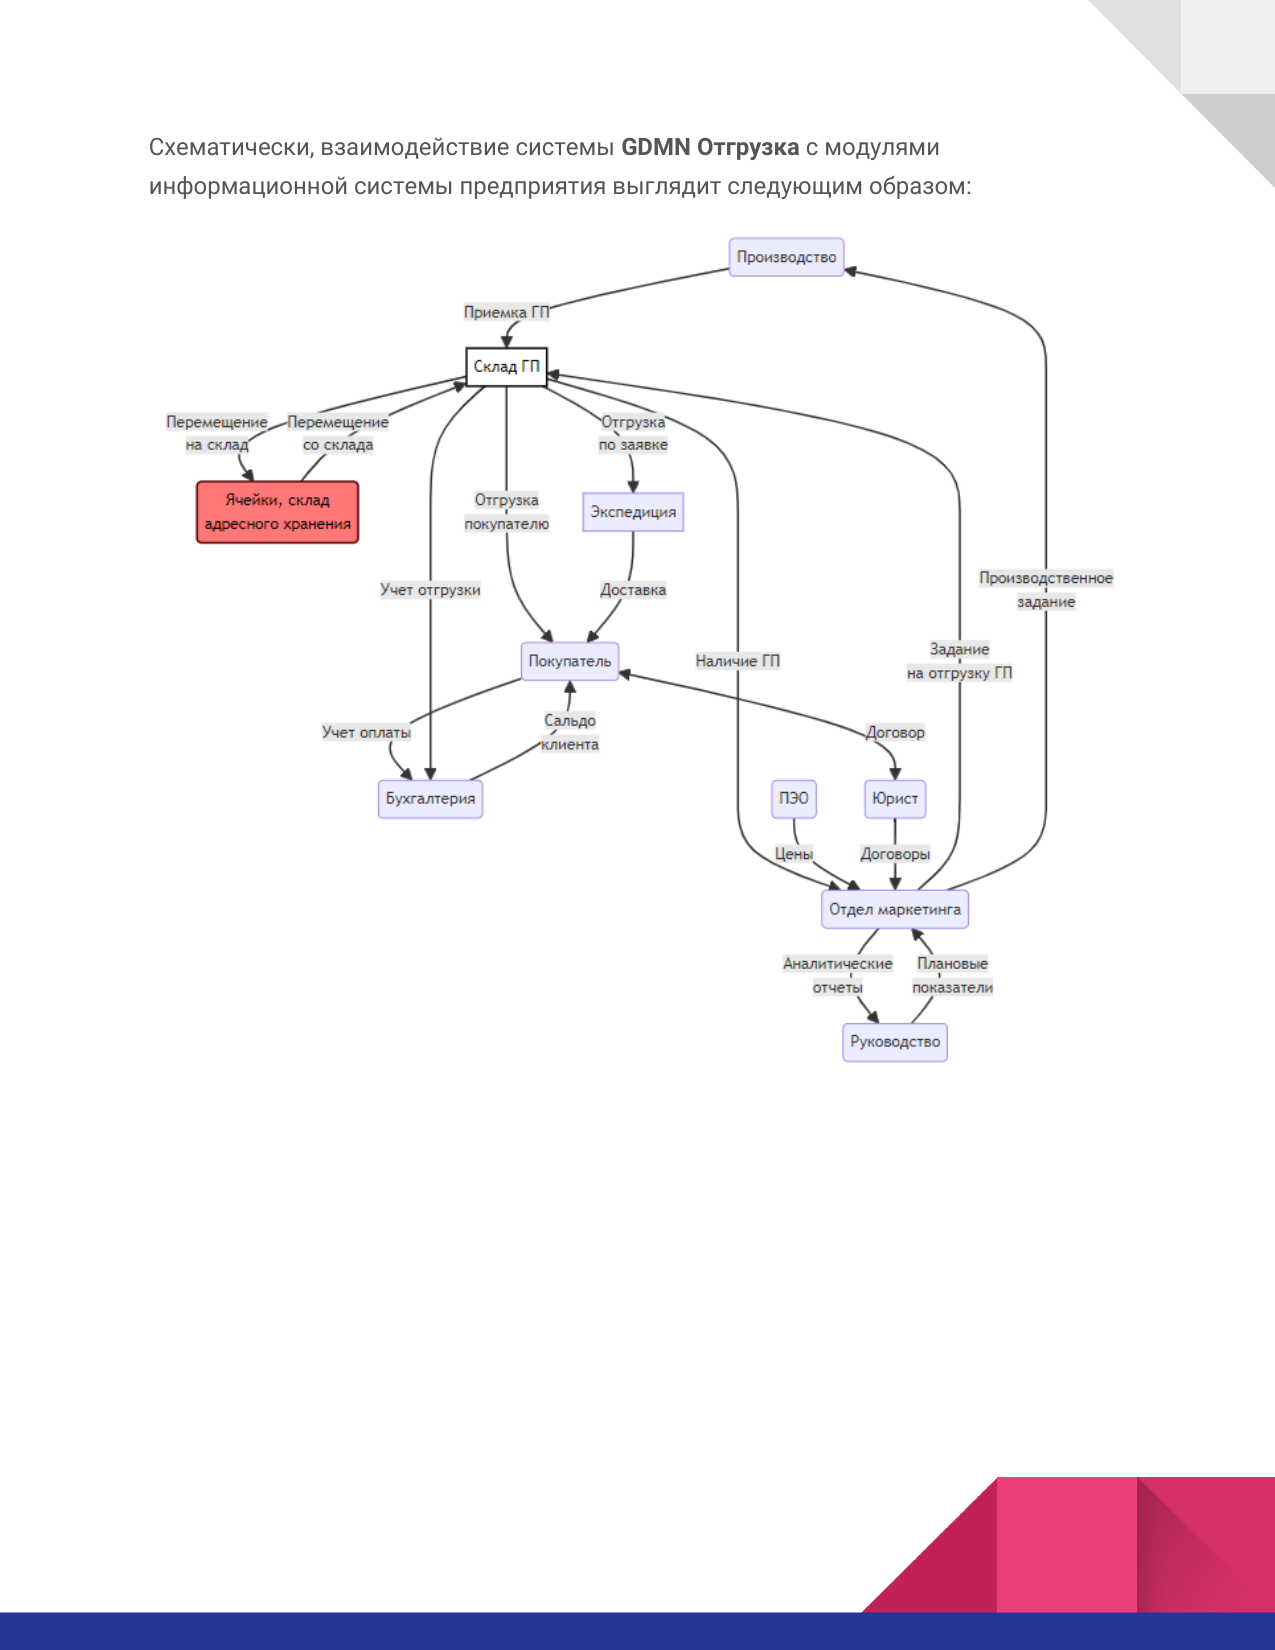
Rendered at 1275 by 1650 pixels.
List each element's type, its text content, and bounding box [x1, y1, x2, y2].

picture [0, 1475, 1275, 1650]
picture [1087, 0, 1275, 188]
text Схематически, взаимодействие системы GDMN Отгрузка с модулями информационной системы предприятия выглядит следующим образом: [148, 133, 1125, 201]
picture [148, 232, 1124, 1072]
